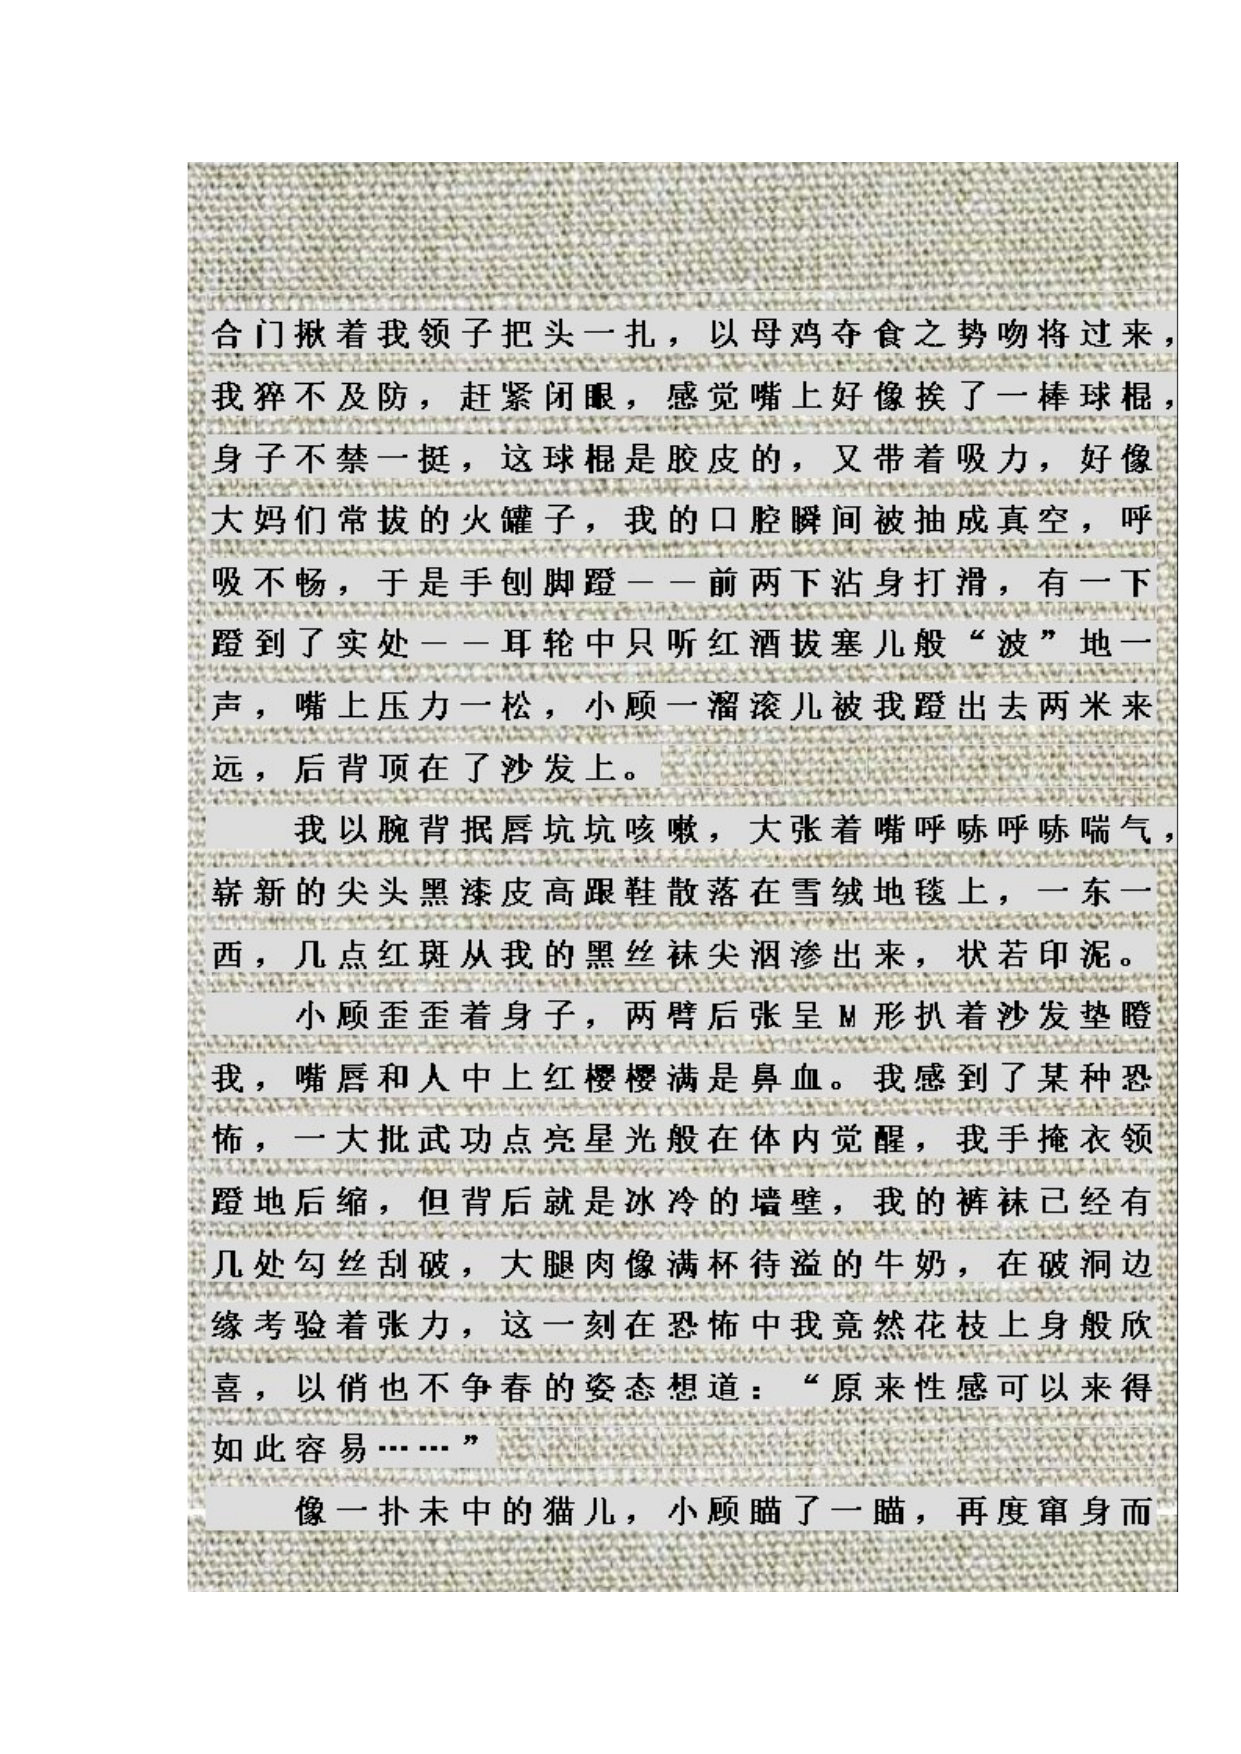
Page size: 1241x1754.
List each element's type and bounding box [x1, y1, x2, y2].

picture [187, 162, 1179, 1592]
